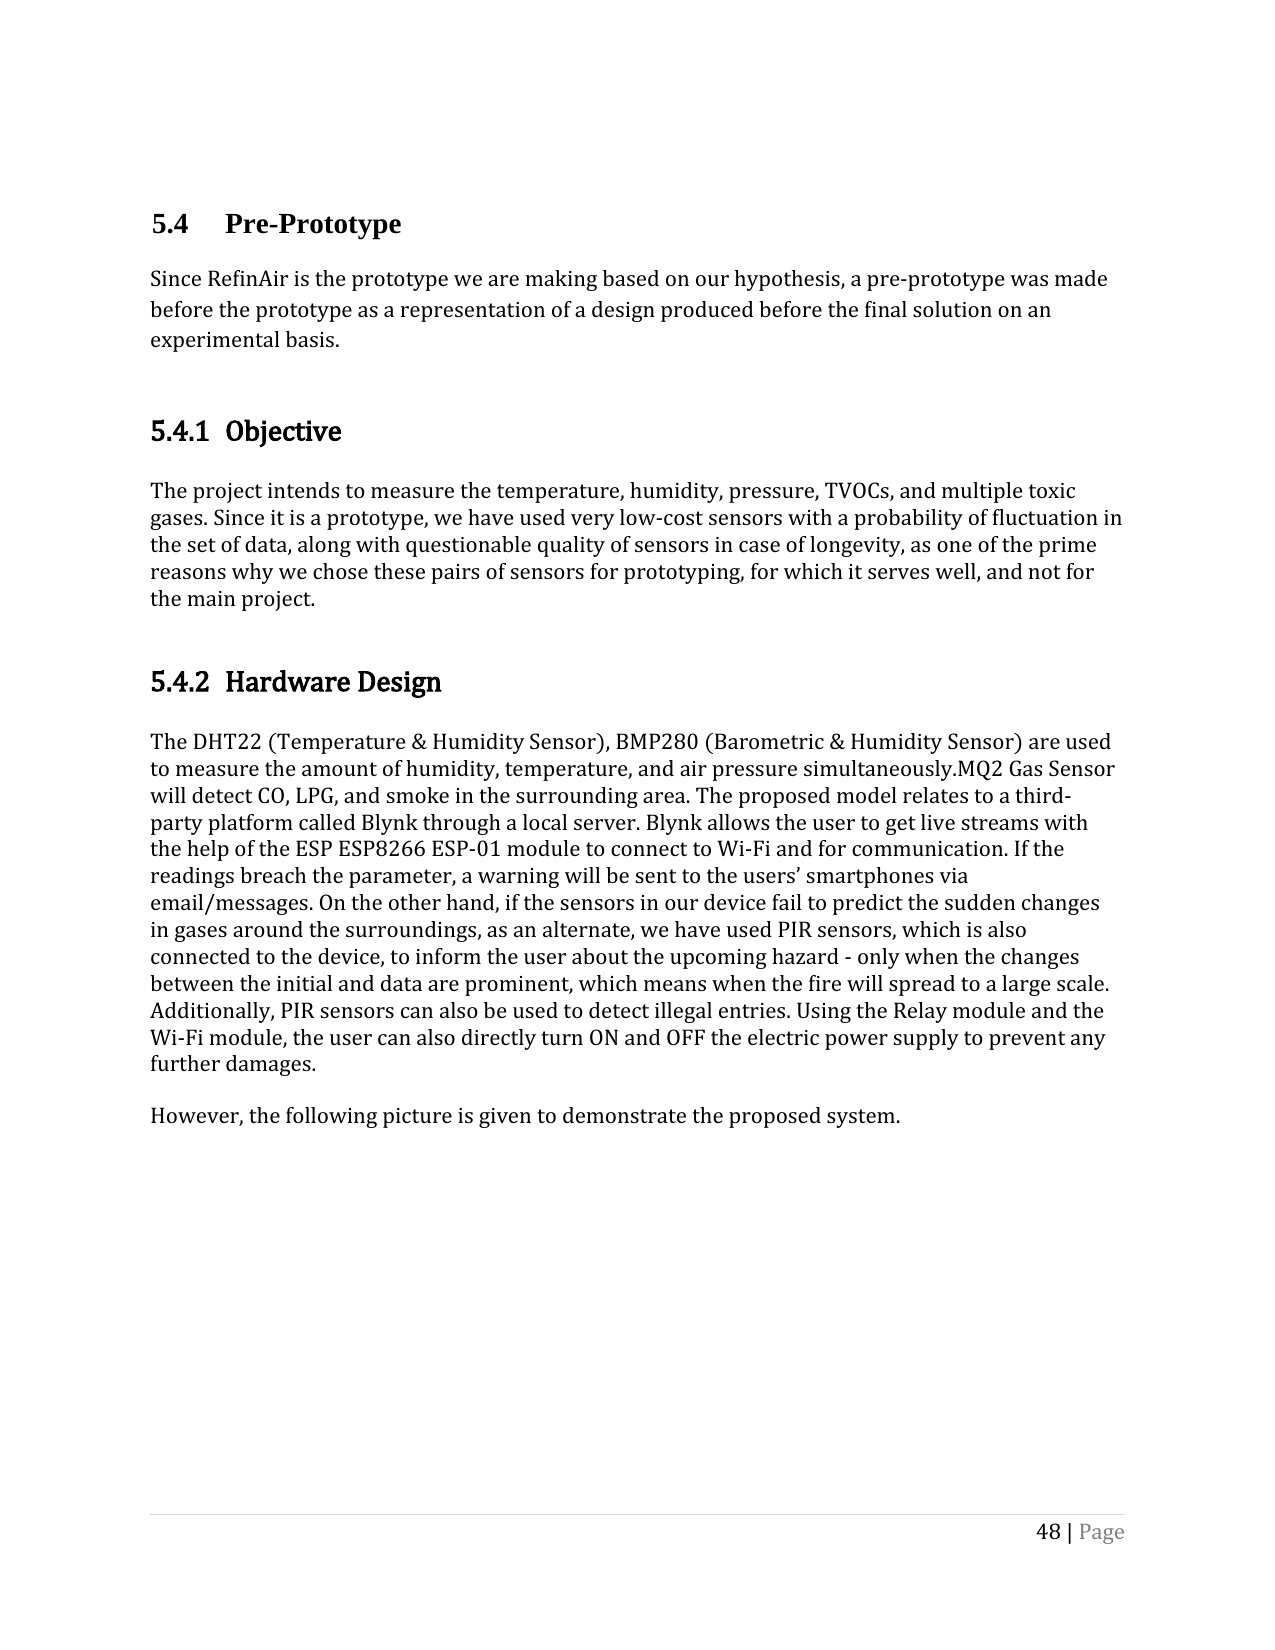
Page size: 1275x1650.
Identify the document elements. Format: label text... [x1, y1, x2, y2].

subtitle 5.4.1 Objective [150, 413, 1125, 447]
text However, the following picture is given to demonstrate the proposed system. [150, 1102, 1125, 1129]
subtitle 5.4 Pre-Prototype [152, 206, 1125, 239]
text The DHT22 (Temperature & Humidity Sensor), BMP280 (Barometric & Humidity Sensor) are used to measure the amount of humidity, temperature, and air pressure simultaneously.MQ2 Gas Sensor will detect CO, LPG, and smoke in the surrounding area. The proposed model relates to a third-party platform called Blynk through a local server. Blynk allows the user to get live streams with the help of the ESP ESP8266 ESP-01 module to connect to Wi-Fi and for communication. If the readings breach the parameter, a warning will be sent to the users’ smartphones via email/messages. On the other hand, if the sensors in our device fail to predict the sudden changes in gases around the surroundings, as an alternate, we have used PIR sensors, which is also connected to the device, to inform the user about the upcoming hazard - only when the changes between the initial and data are prominent, which means when the fire will spread to a large scale. Additionally, PIR sensors can also be used to detect illegal entries. Using the Relay module and the Wi-Fi module, the user can also directly turn ON and OFF the electric power supply to prevent any further damages. [150, 727, 1125, 1077]
text Since RefinAir is the prototype we are making based on our hypothesis, a pre-prototype was made before the prototype as a representation of a design produced before the final solution on an experimental basis. [150, 264, 1125, 353]
text The project intends to measure the temperature, humidity, pressure, TVOCs, and multiple toxic gases. Since it is a prototype, we have used very low-cost sensors with a probability of fluctuation in the set of data, along with questionable quality of sensors in case of longevity, as one of the prime reasons why we chose these pairs of sensors for prototyping, for which it serves well, and not for the main project. [150, 477, 1125, 638]
subtitle 5.4.2 Hardware Design [150, 663, 1125, 697]
